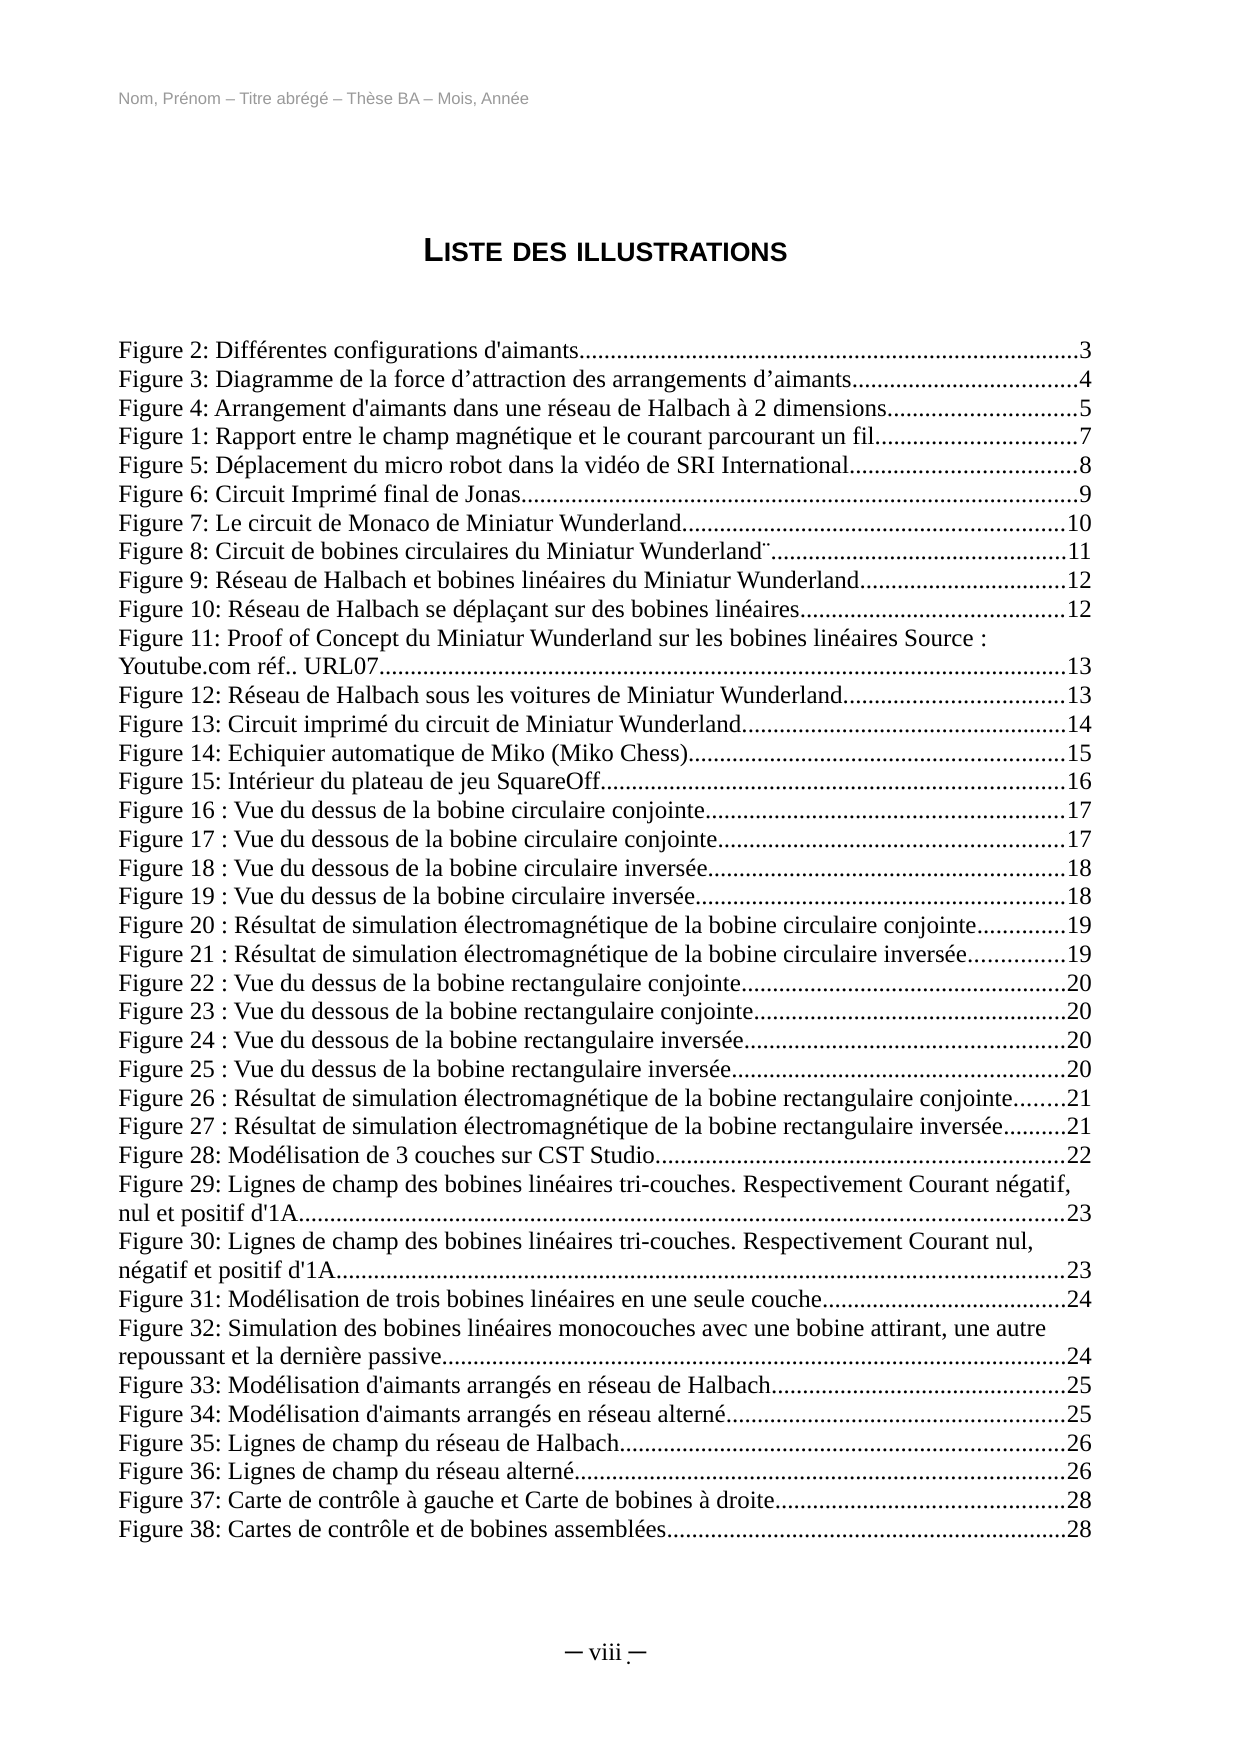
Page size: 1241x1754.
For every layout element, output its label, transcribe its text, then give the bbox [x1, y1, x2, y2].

text Figure 34: Modélisation d'aimants arrangés en réseau alterné 25 [118, 1399, 1093, 1428]
text Figure 22 : Vue du dessus de la bobine rectangulaire conjointe 20 [118, 968, 1093, 996]
text Figure 26 : Résultat de simulation électromagnétique de la bobine rectangulaire conjointe 21 [118, 1083, 1093, 1111]
text Figure 3: Diagramme de la force d’attraction des arrangements d’aimants 4 [118, 364, 1093, 393]
text Figure 30: Lignes de champ des bobines linéaires tri-couches. Respectivement Courant nul, négatif et positif d'1A 23 [118, 1226, 1093, 1284]
text Figure 17 : Vue du dessous de la bobine circulaire conjointe 17 [118, 824, 1093, 853]
text Figure 35: Lignes de champ du réseau de Halbach 26 [118, 1428, 1093, 1456]
text Figure 15: Intérieur du plateau de jeu SquareOff 16 [118, 766, 1093, 795]
text Liste des illustrations [118, 230, 1093, 269]
text Figure 24 : Vue du dessous de la bobine rectangulaire inversée 20 [118, 1025, 1093, 1054]
text Figure 5: Déplacement du micro robot dans la vidéo de SRI International. 8 [118, 450, 1093, 479]
text Figure 25 : Vue du dessus de la bobine rectangulaire inversée 20 [118, 1054, 1093, 1083]
text Figure 12: Réseau de Halbach sous les voitures de Miniatur Wunderland. 13 [118, 680, 1093, 709]
text Figure 6: Circuit Imprimé final de Jonas. 9 [118, 479, 1093, 508]
text Figure 38: Cartes de contrôle et de bobines assemblées 28 [118, 1514, 1093, 1543]
text Figure 18 : Vue du dessous de la bobine circulaire inversée 18 [118, 853, 1093, 881]
text Figure 2: Différentes configurations d'aimants 3 [118, 335, 1093, 364]
text Figure 1: Rapport entre le champ magnétique et le courant parcourant un fil. 7 [118, 421, 1093, 450]
text Figure 32: Simulation des bobines linéaires monocouches avec une bobine attirant, une autre repoussant et la dernière passive 24 [118, 1313, 1093, 1370]
text Figure 33: Modélisation d'aimants arrangés en réseau de Halbach 25 [118, 1370, 1093, 1399]
text Figure 11: Proof of Concept du Miniatur Wunderland sur les bobines linéaires Source : Youtube.com réf.. URL07 13 [118, 623, 1093, 680]
text Figure 19 : Vue du dessus de la bobine circulaire inversée 18 [118, 881, 1093, 910]
text Figure 8: Circuit de bobines circulaires du Miniatur Wunderland¨ 11 [118, 536, 1093, 565]
text Figure 7: Le circuit de Monaco de Miniatur Wunderland. 10 [118, 508, 1093, 536]
text Figure 9: Réseau de Halbach et bobines linéaires du Miniatur Wunderland 12 [118, 565, 1093, 594]
text Figure 20 : Résultat de simulation électromagnétique de la bobine circulaire conjointe 19 [118, 910, 1093, 939]
text Figure 27 : Résultat de simulation électromagnétique de la bobine rectangulaire inversée 21 [118, 1111, 1093, 1140]
text Figure 10: Réseau de Halbach se déplaçant sur des bobines linéaires 12 [118, 594, 1093, 623]
text Figure 37: Carte de contrôle à gauche et Carte de bobines à droite 28 [118, 1485, 1093, 1514]
text Figure 28: Modélisation de 3 couches sur CST Studio. 22 [118, 1140, 1093, 1169]
text Figure 14: Echiquier automatique de Miko (Miko Chess). 15 [118, 738, 1093, 766]
text Figure 16 : Vue du dessus de la bobine circulaire conjointe 17 [118, 795, 1093, 824]
text Figure 31: Modélisation de trois bobines linéaires en une seule couche 24 [118, 1284, 1093, 1313]
text Figure 13: Circuit imprimé du circuit de Miniatur Wunderland. 14 [118, 709, 1093, 738]
text Figure 29: Lignes de champ des bobines linéaires tri-couches. Respectivement Courant négatif, nul et positif d'1A 23 [118, 1169, 1093, 1226]
text Figure 21 : Résultat de simulation électromagnétique de la bobine circulaire inversée 19 [118, 939, 1093, 968]
text Figure 36: Lignes de champ du réseau alterné 26 [118, 1456, 1093, 1485]
text Figure 4: Arrangement d'aimants dans une réseau de Halbach à 2 dimensions. 5 [118, 393, 1093, 421]
text Figure 23 : Vue du dessous de la bobine rectangulaire conjointe 20 [118, 996, 1093, 1025]
